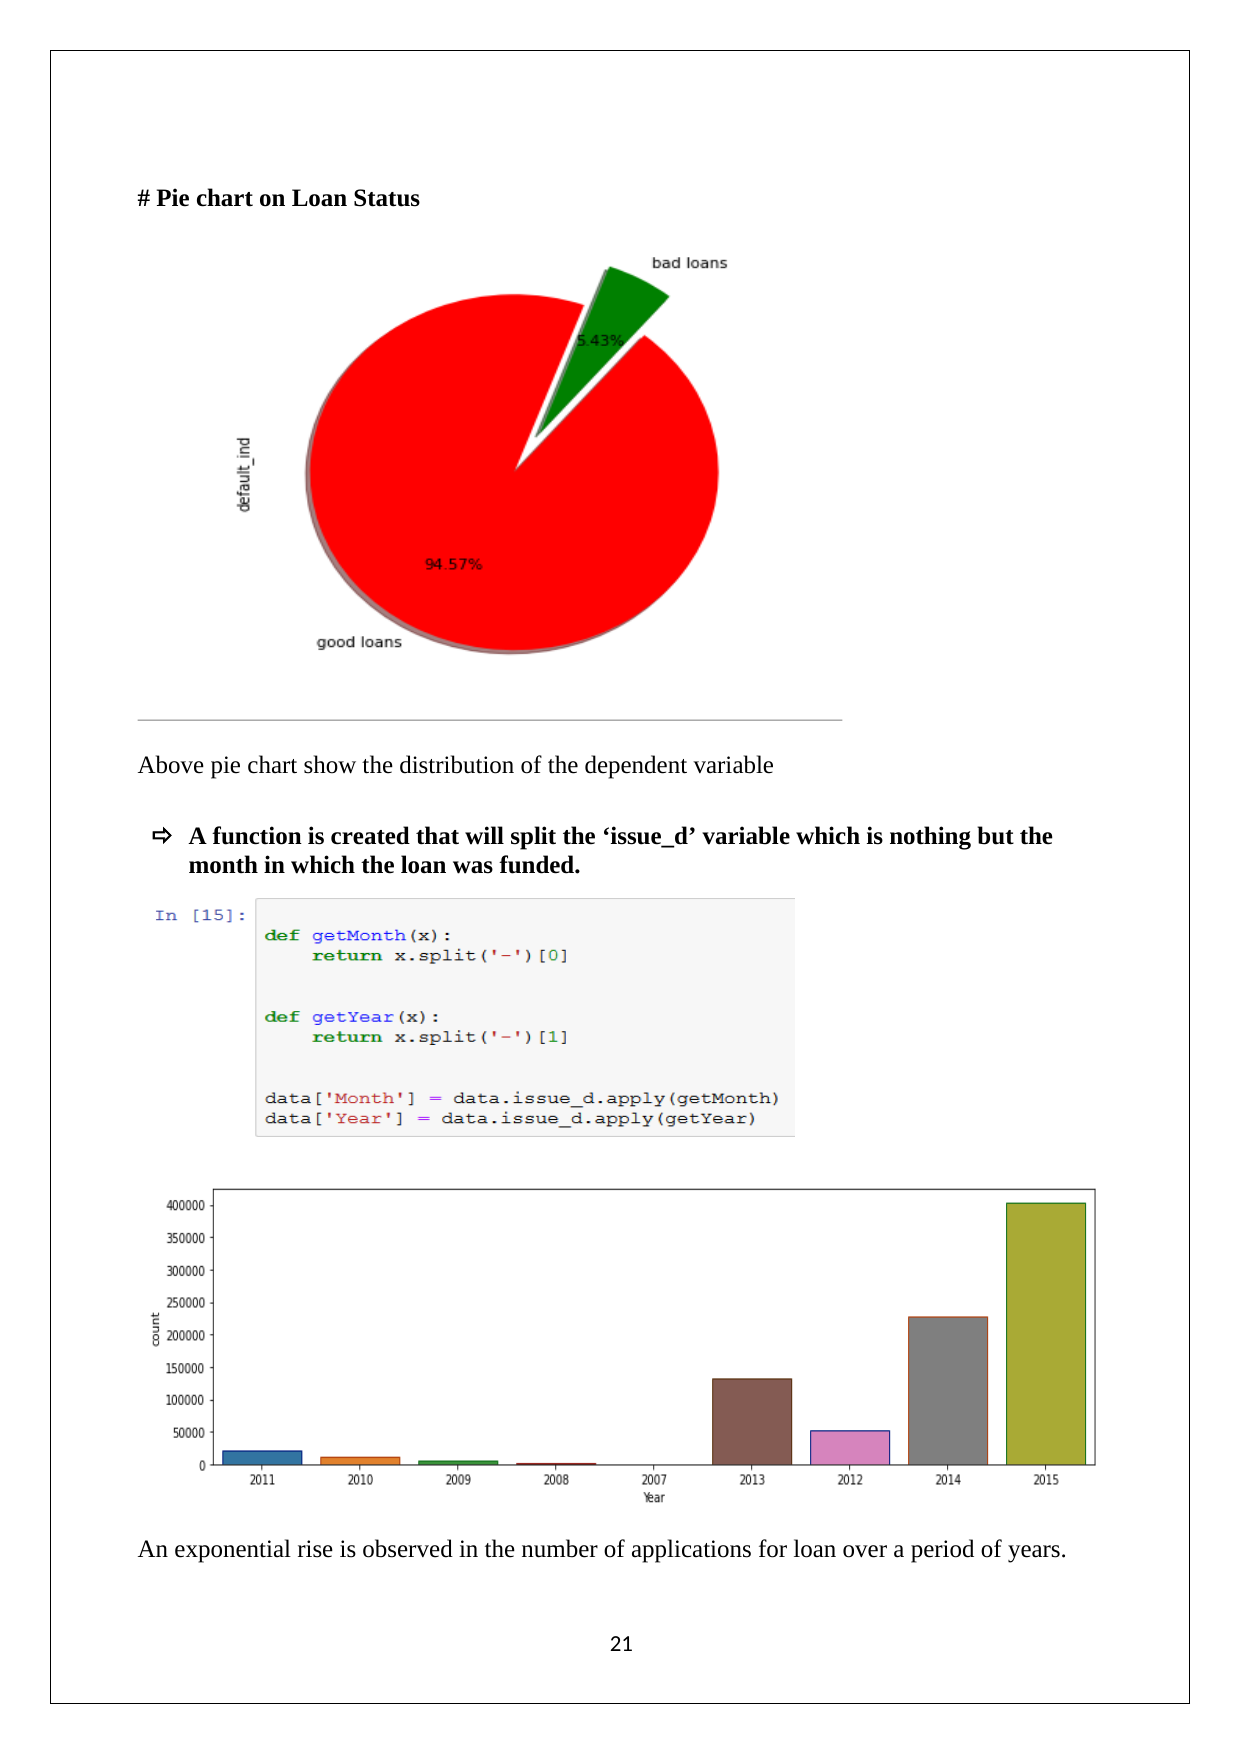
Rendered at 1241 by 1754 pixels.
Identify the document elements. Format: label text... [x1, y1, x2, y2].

picture [137, 241, 843, 721]
text # Pie chart on Loan Status [137, 183, 1142, 212]
text An exponential rise is observed in the number of applications for loan over a period of years. [137, 1534, 1142, 1563]
picture [155, 898, 795, 1137]
picture [137, 1180, 1143, 1515]
text Above pie chart show the distribution of the dependent variable [137, 750, 1142, 779]
list A function is created that will split the ‘issue_d’ variable which is nothing but the month in which the loan was funded. [151, 821, 1069, 879]
